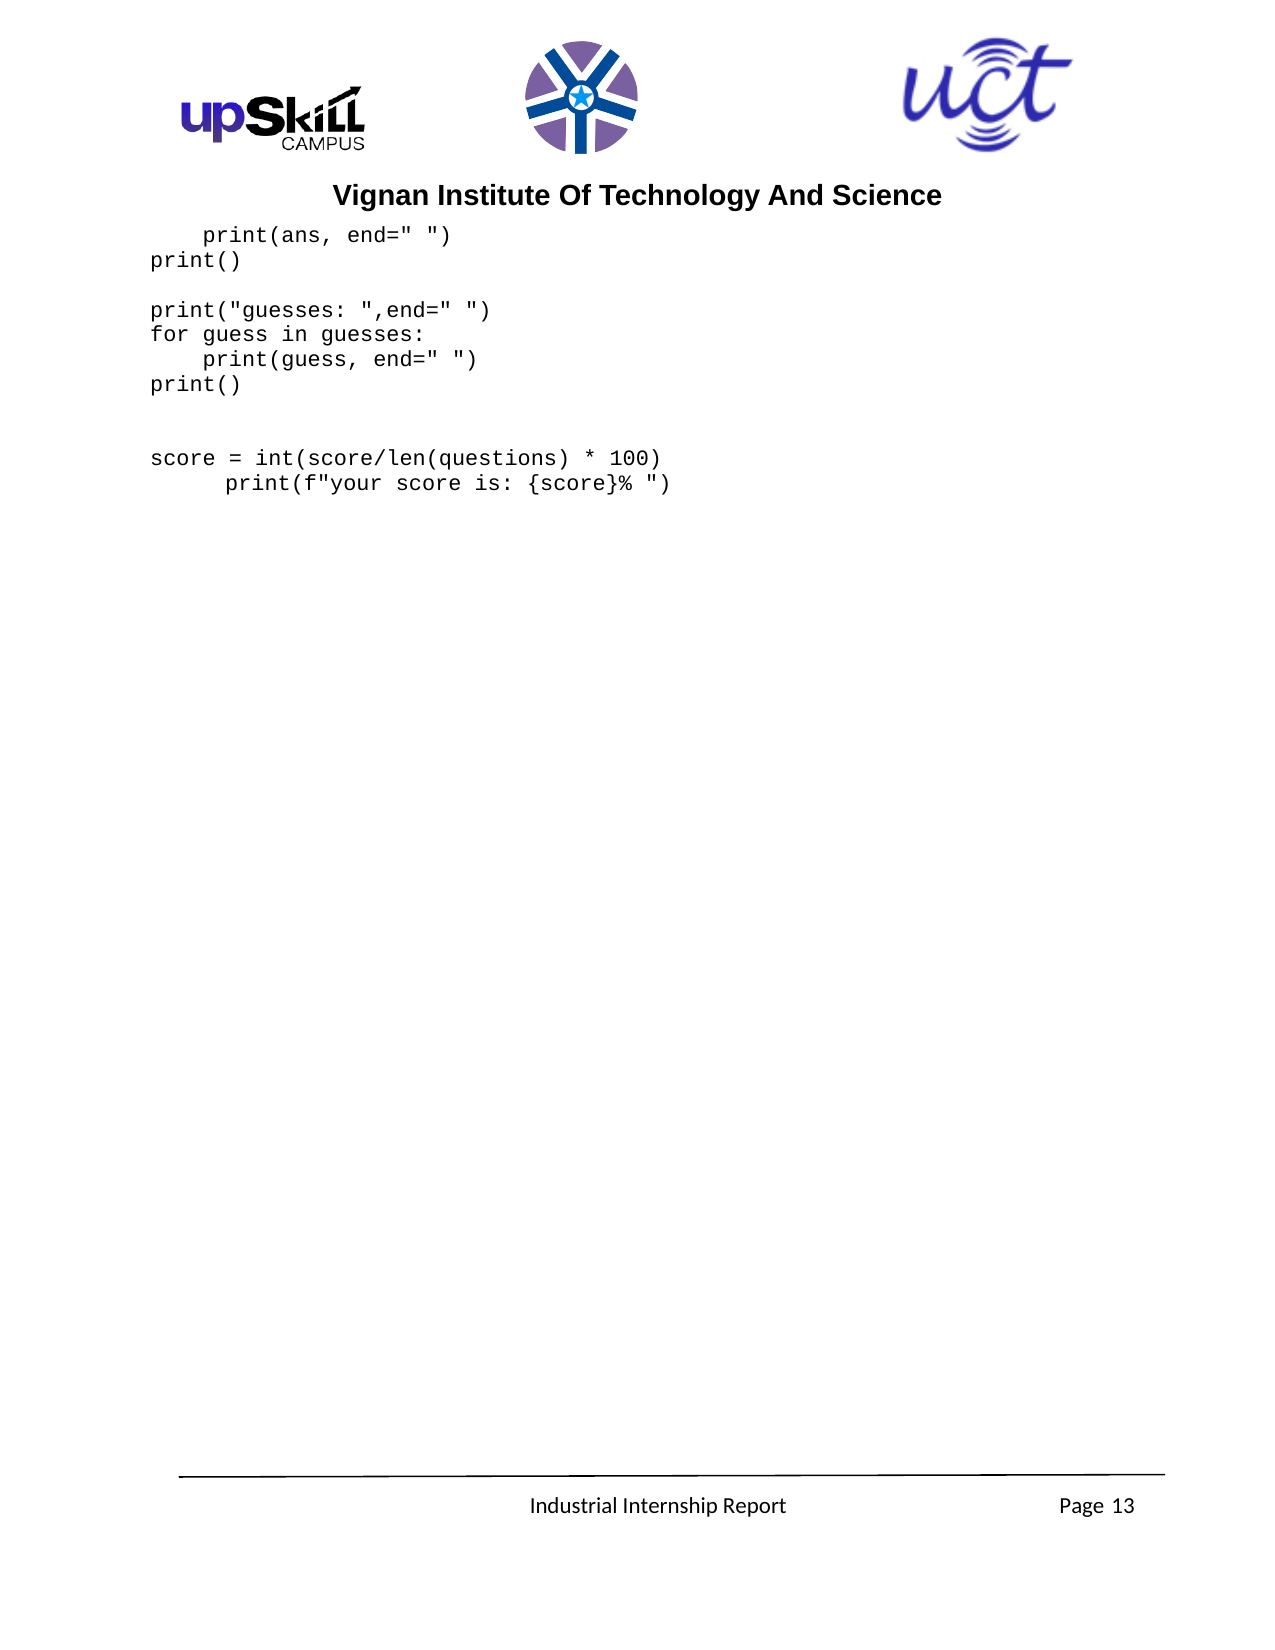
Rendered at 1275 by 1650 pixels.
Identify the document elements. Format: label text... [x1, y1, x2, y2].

text print() [150, 249, 1134, 274]
text for guess in guesses: [150, 323, 1134, 348]
picture [525, 41, 638, 154]
text print(ans, end=" ") [150, 224, 1134, 249]
text print(guess, end=" ") [150, 348, 1134, 373]
picture [900, 28, 1079, 154]
text print() [150, 373, 1134, 398]
text print(f"your score is: {score}% ") [225, 472, 1134, 497]
text score = int(score/len(questions) * 100) [150, 447, 1134, 472]
text print("guesses: ",end=" ") [150, 299, 1134, 323]
picture [150, 73, 396, 154]
